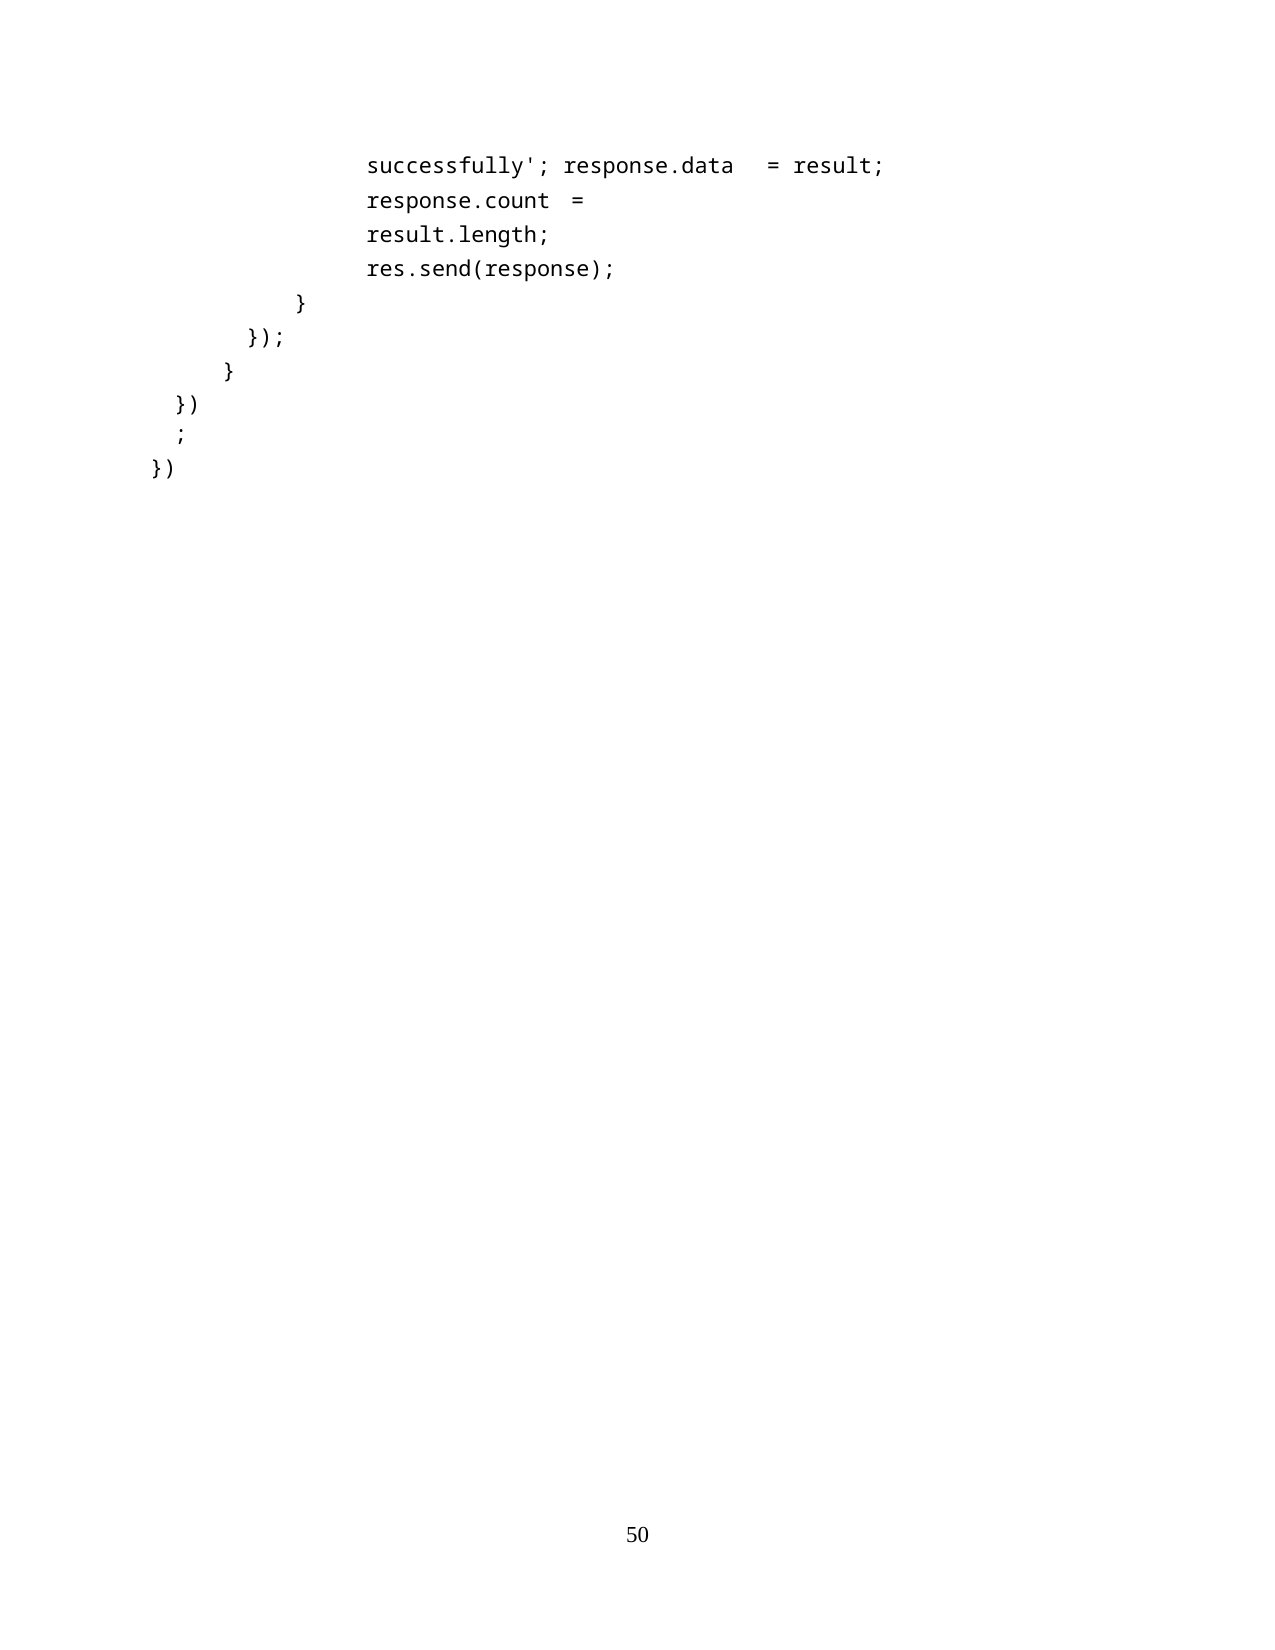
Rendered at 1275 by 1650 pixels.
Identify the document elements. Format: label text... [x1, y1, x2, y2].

text response.count = result.length; res.send(response); [366, 184, 763, 283]
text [366, 150, 919, 180]
text }) [150, 452, 210, 482]
text }); [174, 388, 210, 448]
text }); [246, 321, 1189, 351]
text } [294, 287, 1189, 317]
text } [222, 355, 1189, 384]
